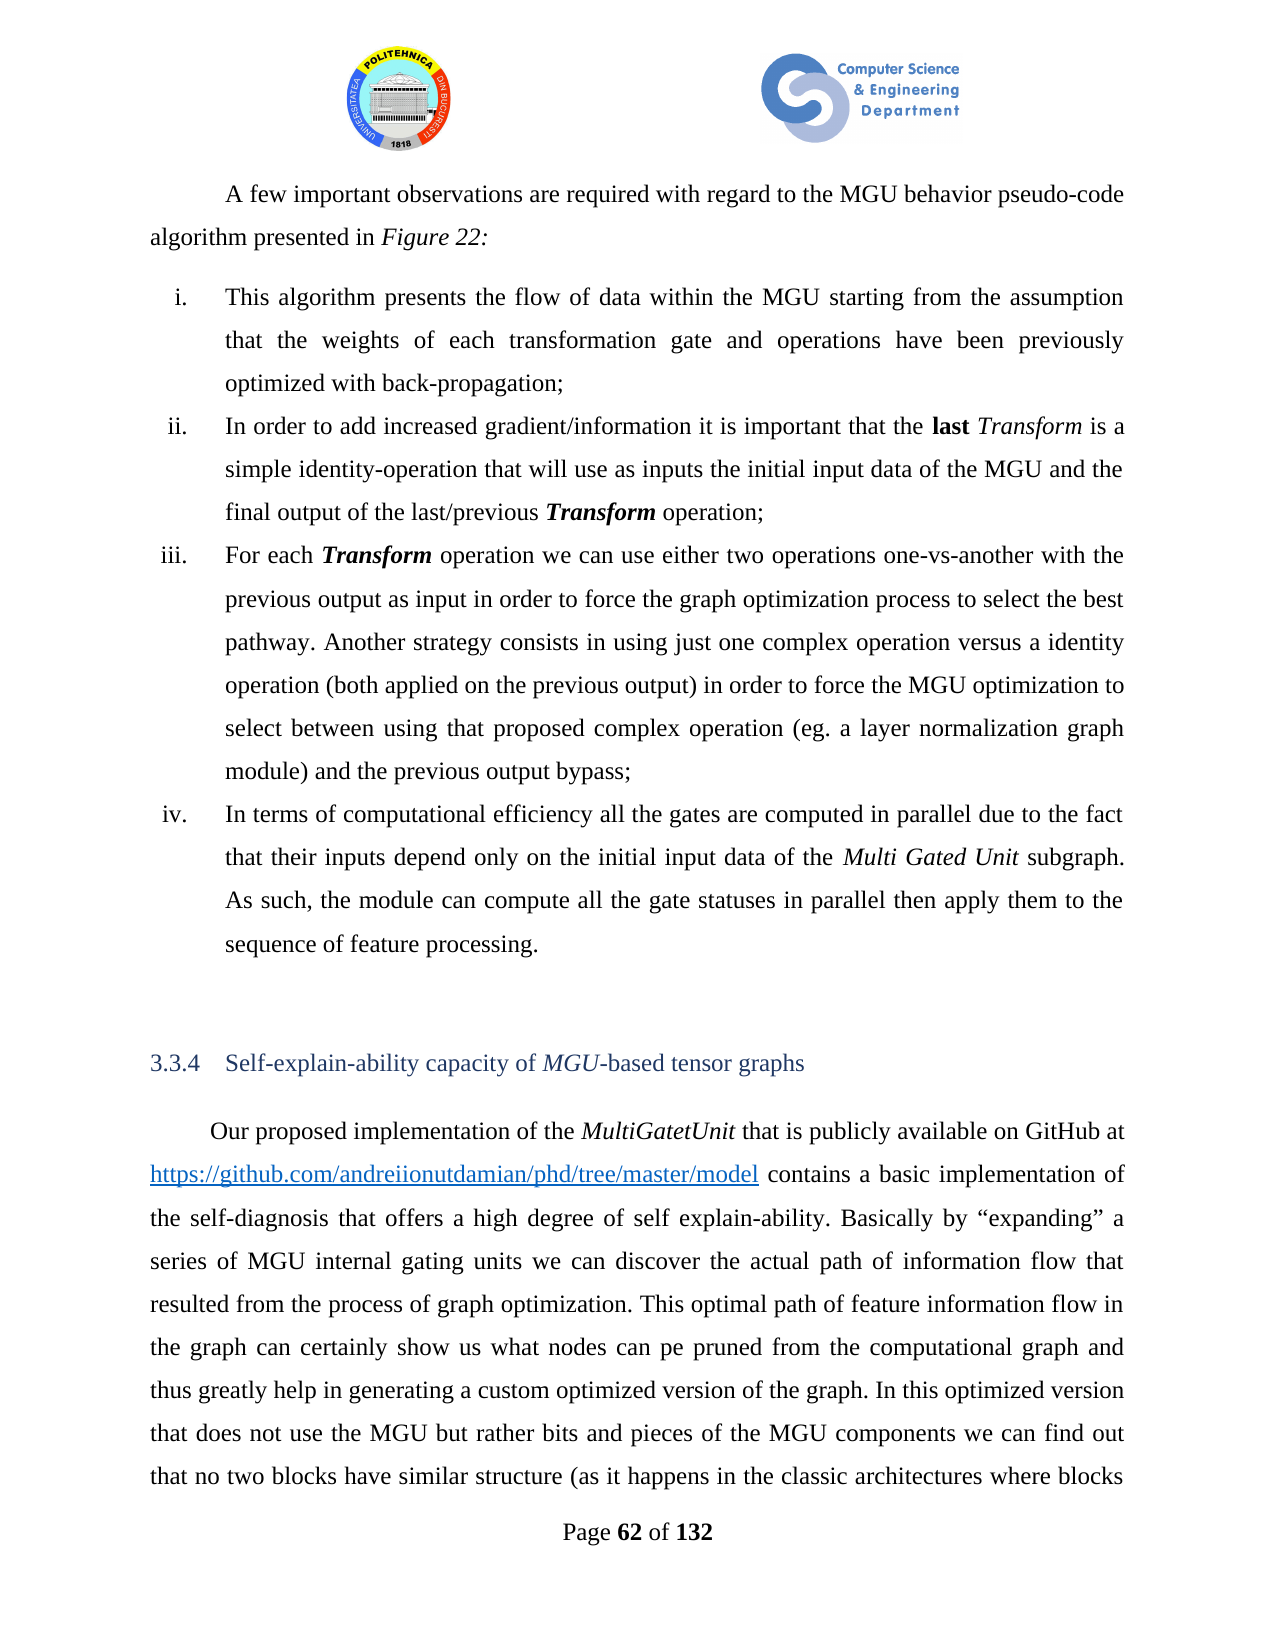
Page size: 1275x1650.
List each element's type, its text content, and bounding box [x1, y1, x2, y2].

list This algorithm presents the flow of data within the MGU starting from the assumption that the weights of each transformation gate and operations have been previously optimized with back-propagation; [187, 282, 1125, 397]
picture [760, 53, 963, 144]
list In terms of computational efficiency all the gates are computed in parallel due to the fact that their inputs depend only on the initial input data of the Multi Gated Unit subgraph. As such, the module can compute all the gate statuses in parallel then apply them to the sequence of feature processing. [187, 799, 1125, 957]
text A few important observations are required with regard to the MGU behavior pseudo-code algorithm presented in Figure 22: [150, 179, 1125, 251]
picture [346, 46, 451, 151]
list For each Transform operation we can use either two operations one-vs-another with the previous output as input in order to force the graph optimization process to select the best pathway. Another strategy consists in using just one complex operation versus a identity operation (both applied on the previous output) in order to force the MGU optimization to select between using that proposed complex operation (eg. a layer normalization graph module) and the previous output bypass; [187, 541, 1125, 785]
subtitle Self-explain-ability capacity of MGU-based tensor graphs [150, 1048, 1125, 1077]
list In order to add increased gradient/information it is important that the last Transform is a simple identity-operation that will use as inputs the initial input data of the MGU and the final output of the last/previous Transform operation; [187, 411, 1125, 526]
